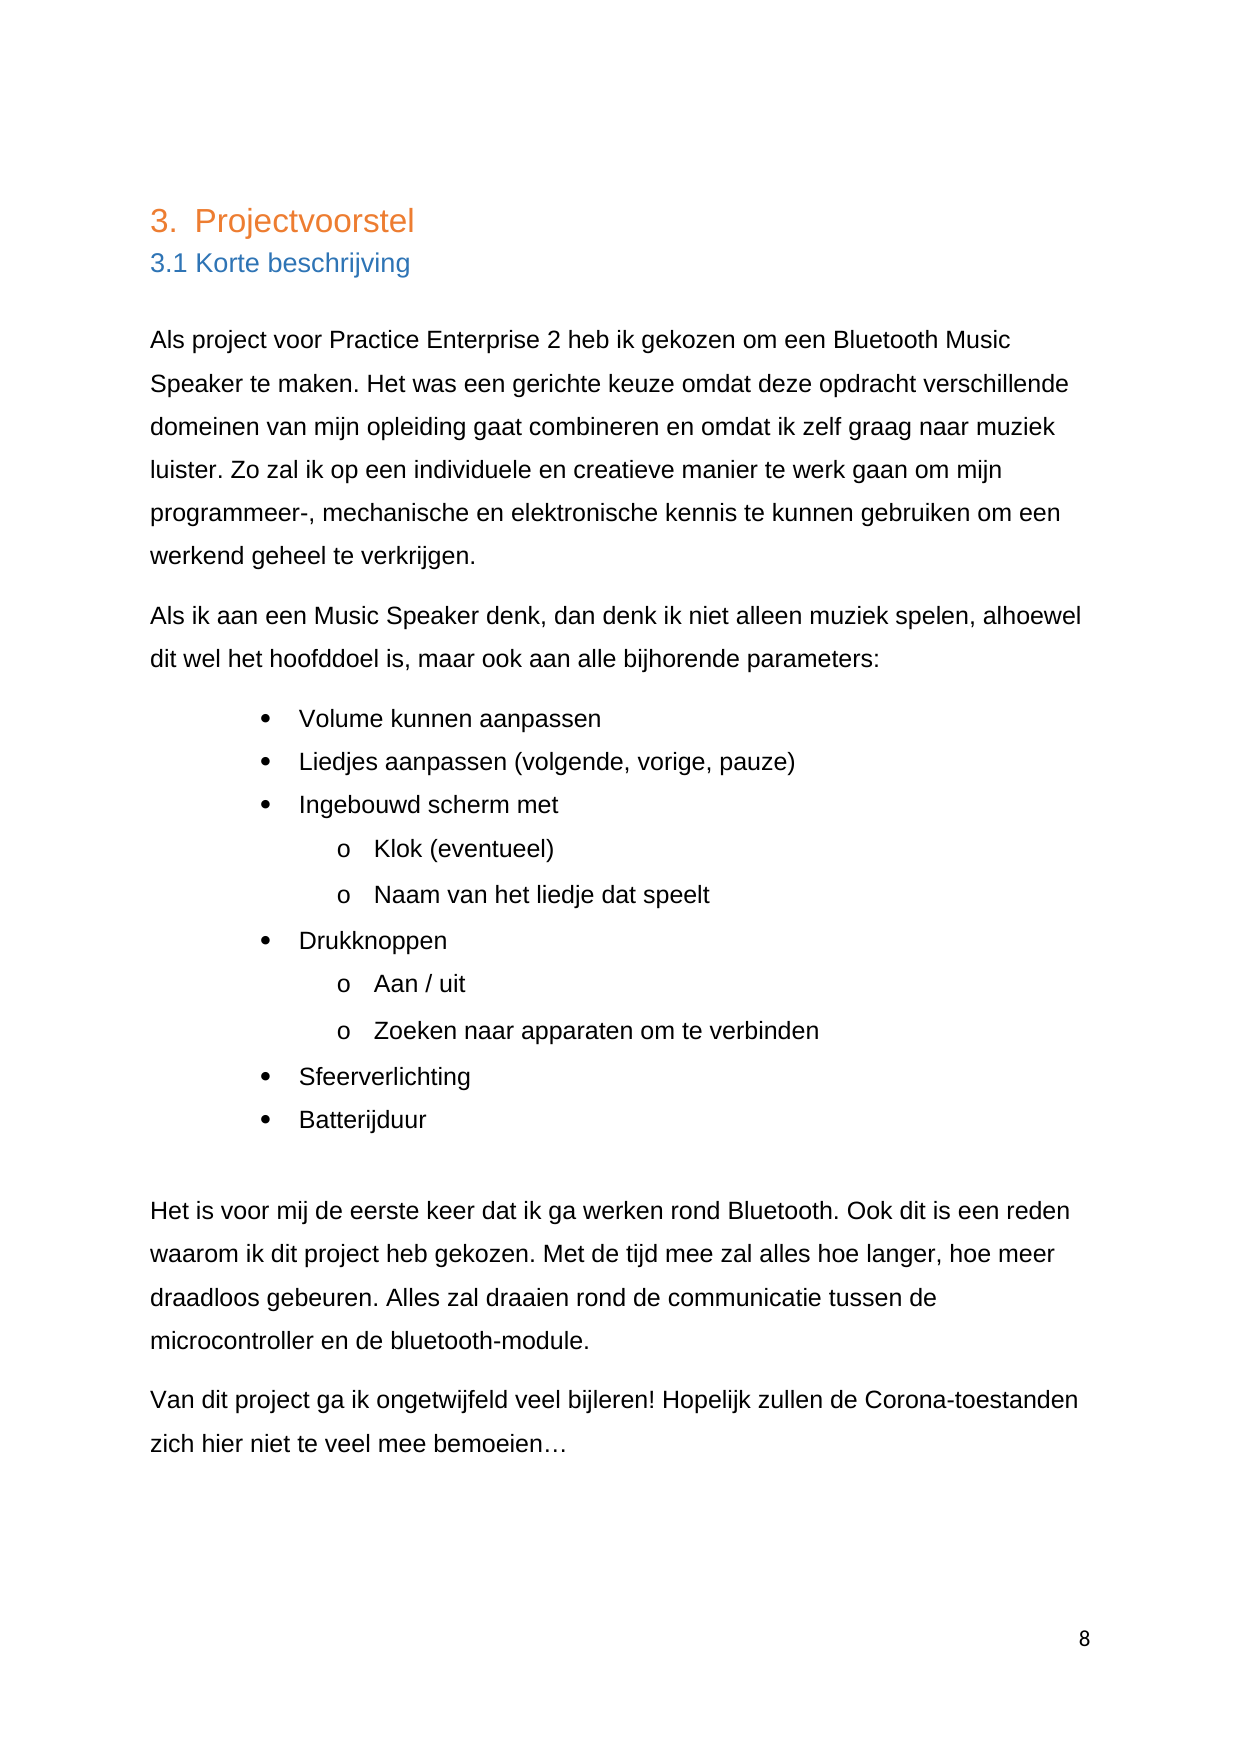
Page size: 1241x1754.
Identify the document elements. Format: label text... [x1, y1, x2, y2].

list Drukknoppen [261, 926, 1090, 955]
list Ingebouwd scherm met [261, 790, 1090, 819]
text Als ik aan een Music Speaker denk, dan denk ik niet alleen muziek spelen, alhoewel dit wel het hoofddoel is, maar ook aan alle bijhorende parameters: [150, 601, 1090, 673]
list Zoeken naar apparaten om te verbinden [336, 1016, 1090, 1047]
list Aan / uit [336, 969, 1090, 1000]
subtitle Projectvoorstel [150, 201, 1090, 239]
text Van dit project ga ik ongetwijfeld veel bijleren! Hopelijk zullen de Corona-toestanden zich hier niet te veel mee bemoeien… [150, 1386, 1090, 1457]
text Als project voor Practice Enterprise 2 heb ik gekozen om een Bluetooth Music Speaker te maken. Het was een gerichte keuze omdat deze opdracht verschillende domeinen van mijn opleiding gaat combineren en omdat ik zelf graag naar muziek luister. Zo zal ik op een individuele en creatieve manier te werk gaan om mijn programmeer-, mechanische en elektronische kennis te kunnen gebruiken om een werkend geheel te verkrijgen. [150, 326, 1090, 570]
subtitle 3.1 Korte beschrijving [150, 247, 1090, 278]
list Batterijduur [261, 1105, 1090, 1134]
list Naam van het liedje dat speelt [336, 880, 1090, 911]
text Het is voor mij de eerste keer dat ik ga werken rond Bluetooth. Ook dit is een reden waarom ik dit project heb gekozen. Met de tijd mee zal alles hoe langer, hoe meer draadloos gebeuren. Alles zal draaien rond de communicatie tussen de microcontroller en de bluetooth-module. [150, 1196, 1090, 1354]
list Sfeerverlichting [261, 1062, 1090, 1091]
list Volume kunnen aanpassen [261, 704, 1090, 733]
list Liedjes aanpassen (volgende, vorige, pauze) [261, 747, 1090, 776]
list Klok (eventueel) [336, 833, 1090, 864]
